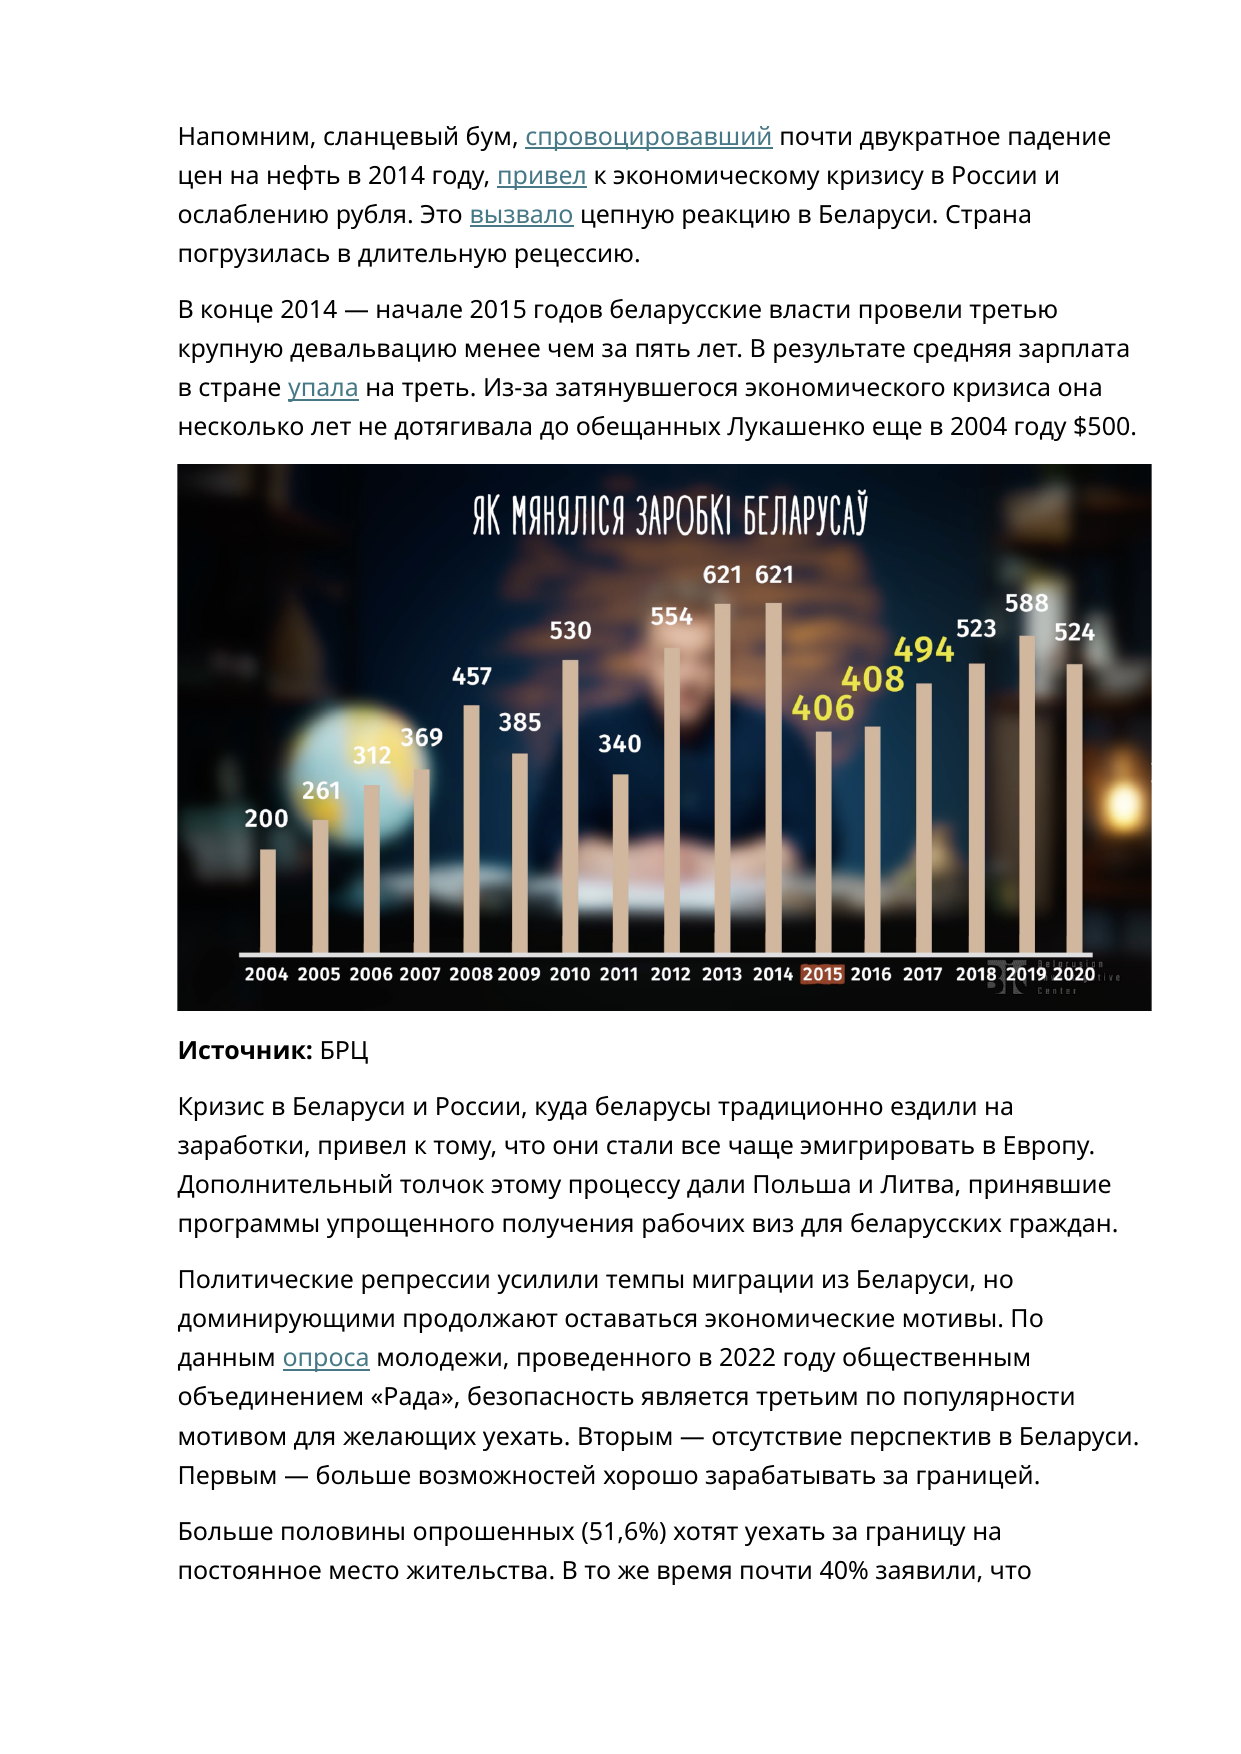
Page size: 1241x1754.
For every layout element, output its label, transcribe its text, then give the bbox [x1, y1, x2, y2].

text Кризис в Беларуси и России, куда беларусы традиционно ездили на заработки, привел к тому, что они стали все чаще эмигрировать в Европу. Дополнительный толчок этому процессу дали Польша и Литва, принявшие программы упрощенного получения рабочих виз для беларусских граждан. [177, 1088, 1152, 1240]
text Политические репрессии усилили темпы миграции из Беларуси, но доминирующими продолжают оставаться экономические мотивы. По данным опроса молодежи, проведенного в 2022 году общественным объединением «Рада», безопасность является третьим по популярности мотивом для желающих уехать. Вторым — отсутствие перспектив в Беларуси. Первым — больше возможностей хорошо зарабатывать за границей. [177, 1261, 1152, 1491]
text Источник: БРЦ [177, 1032, 1152, 1066]
text Напомним, сланцевый бум, спровоцировавший почти двукратное падение цен на нефть в 2014 году, привел к экономическому кризису в России и ослаблению рубля. Это вызвало цепную реакцию в Беларуси. Страна погрузилась в длительную рецессию. [177, 118, 1152, 270]
text В конце 2014 — начале 2015 годов беларусские власти провели третью крупную девальвацию менее чем за пять лет. В результате средняя зарплата в стране упала на треть. Из-за затянувшегося экономического кризиса она несколько лет не дотягивала до обещанных Лукашенко еще в 2004 году $500. [177, 291, 1152, 443]
picture [177, 464, 1152, 1011]
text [177, 1513, 1152, 1586]
